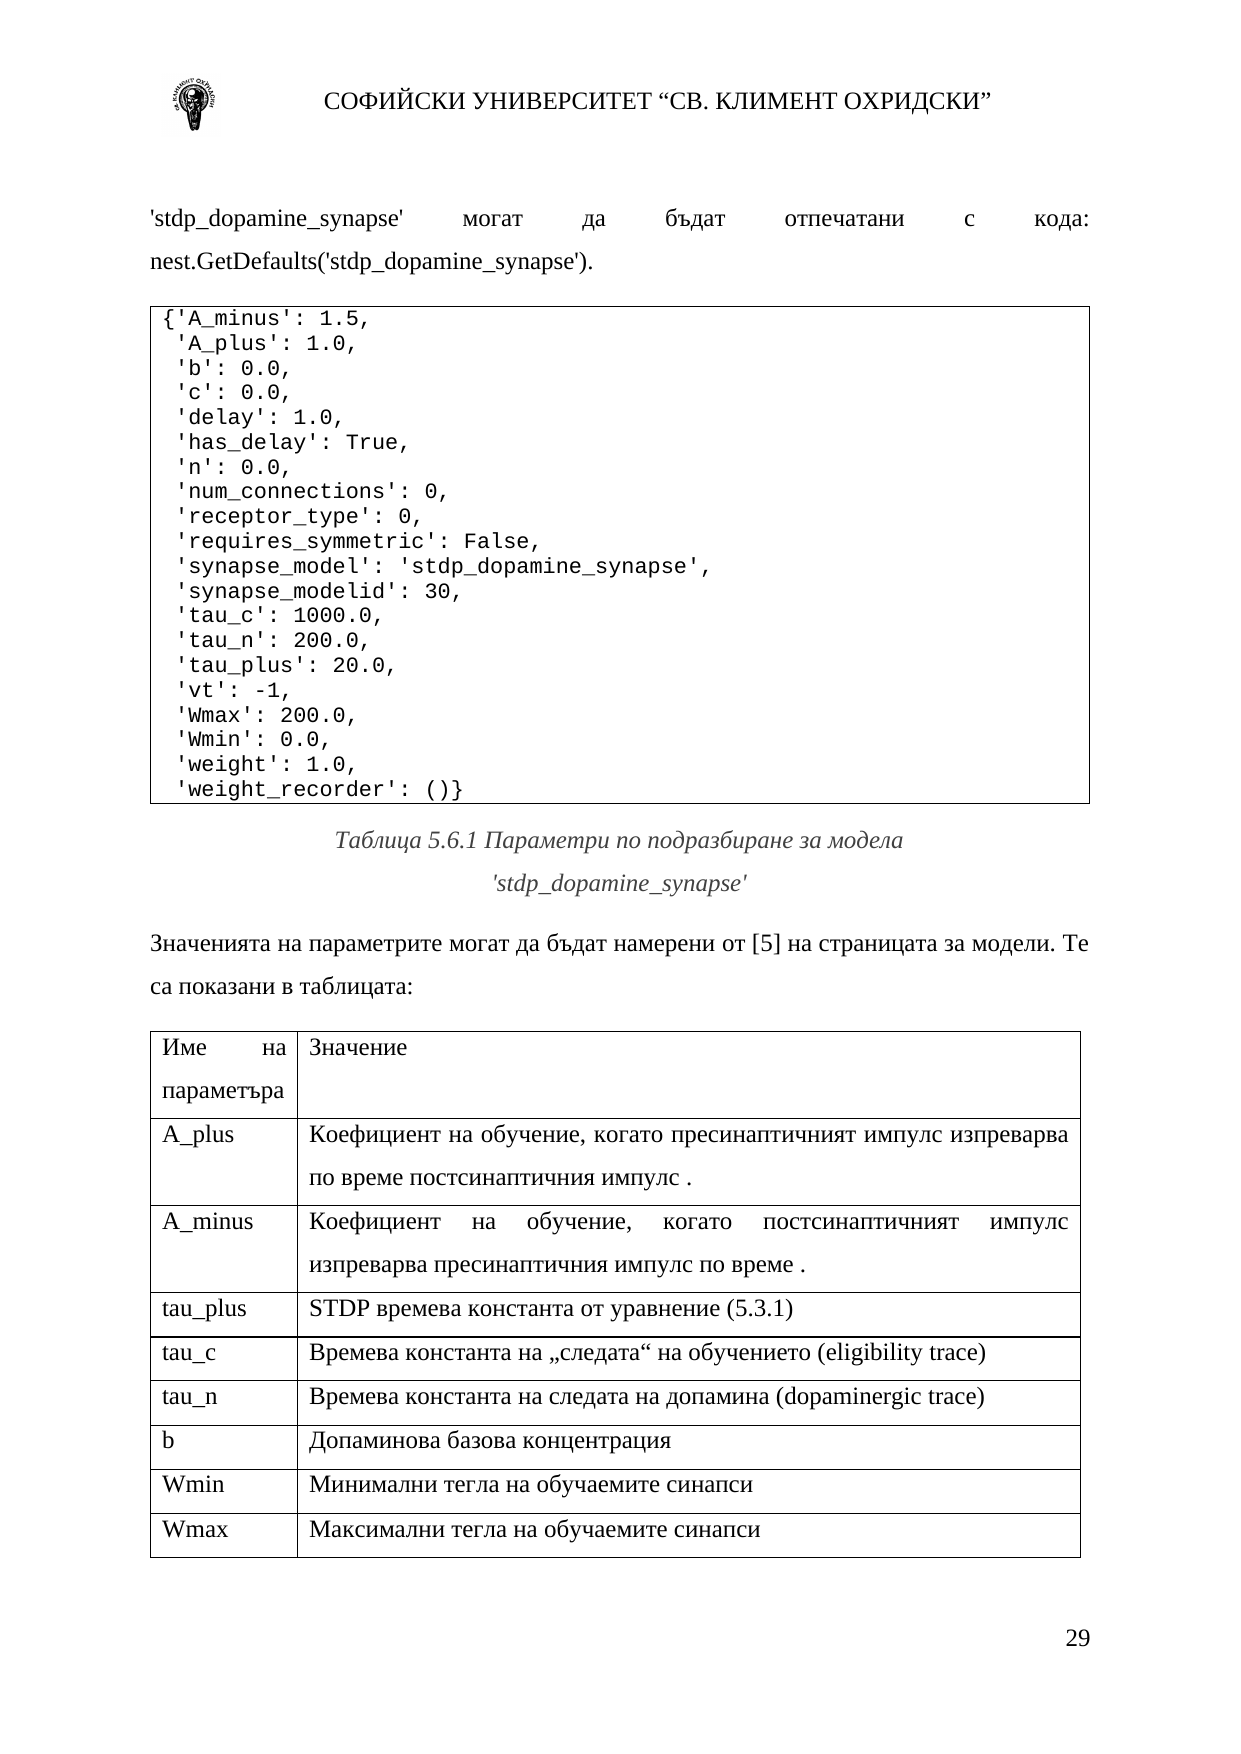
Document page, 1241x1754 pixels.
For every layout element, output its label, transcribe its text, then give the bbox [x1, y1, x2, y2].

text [150, 203, 1090, 275]
table_cell Коефициент на обучение, когато пресинаптичният импулс изпреварва по време постсинаптичния импулс . [298, 1119, 1080, 1205]
table_cell A_minus [151, 1206, 297, 1292]
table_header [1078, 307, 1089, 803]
table_cell Времева константа на „следата“ на обучението (eligibility trace) [298, 1338, 1080, 1380]
table_cell Минимални тегла на обучаемите синапси [298, 1470, 1080, 1513]
table_cell A_plus [151, 1119, 297, 1205]
table_cell Wmin [151, 1470, 297, 1513]
table_cell tau_n [151, 1381, 297, 1424]
table_cell Wmax [151, 1514, 297, 1557]
table_cell Времева константа на следата на допамина (dopaminergic trace) [298, 1381, 1080, 1424]
text Таблица 5.6.1 Параметри по подразбиране за модела 'stdp_dopamine_synapse' [233, 825, 1007, 897]
table_header Име на параметъра [151, 1032, 297, 1118]
table_cell Максимални тегла на обучаемите синапси [298, 1514, 1080, 1557]
table_cell b [151, 1426, 297, 1468]
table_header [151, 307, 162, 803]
table_cell tau_plus [151, 1293, 297, 1336]
picture [161, 73, 222, 137]
text Значенията на параметрите могат да бъдат намерени от [5] на страницата за модели. Те са показани в таблицата: [150, 928, 1090, 1000]
table_cell Допаминова базова концентрация [298, 1426, 1080, 1468]
table_header Значение [298, 1032, 1080, 1118]
table_cell tau_c [151, 1338, 297, 1380]
table_cell Коефициент на обучение, когато постсинаптичният импулс изпреварва пресинаптичния импулс по време . [298, 1206, 1080, 1292]
table_cell STDP времева константа от уравнение (5.3.1) [298, 1293, 1080, 1336]
